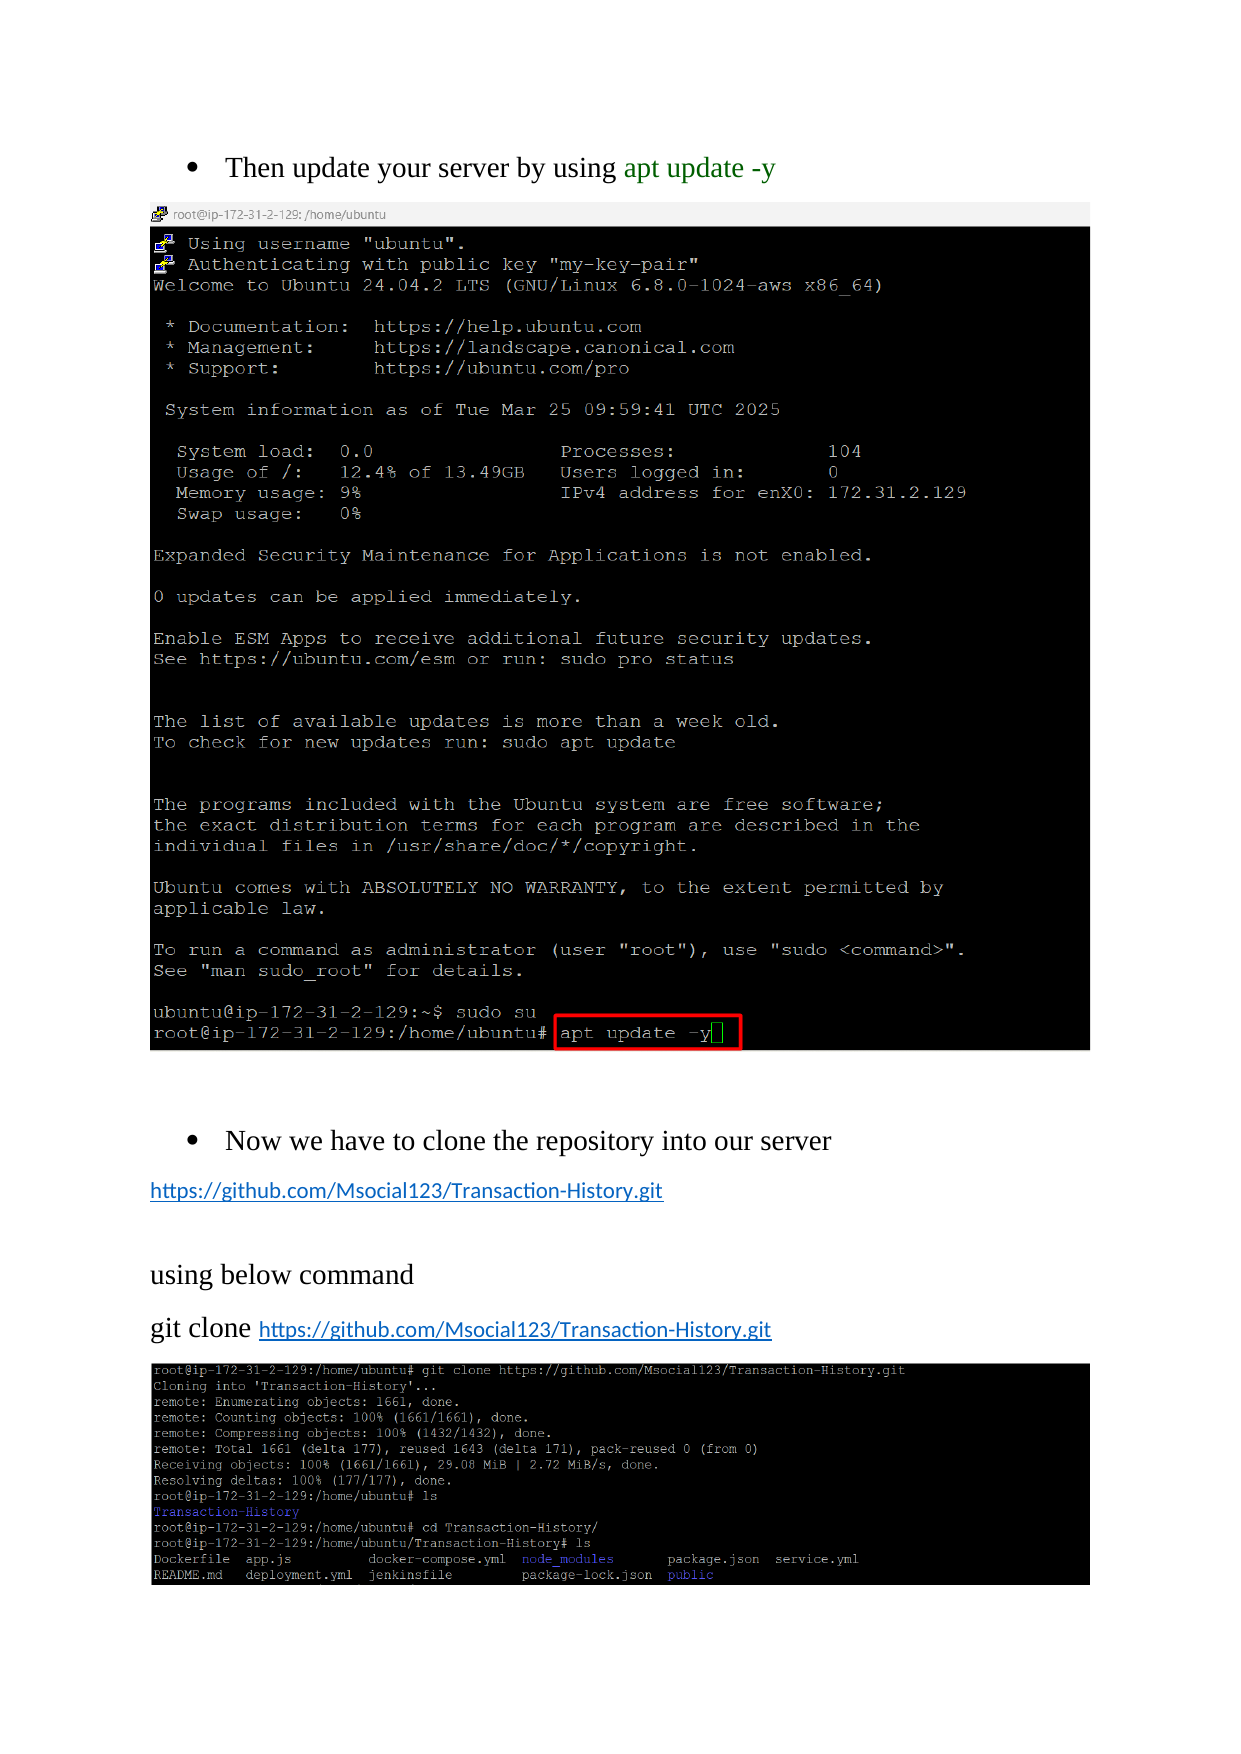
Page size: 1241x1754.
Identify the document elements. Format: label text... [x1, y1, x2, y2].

text git clone https://github.com/Msocial123/Transaction-History.git [150, 1310, 1090, 1344]
picture [150, 1362, 1091, 1586]
text using below command [150, 1257, 1090, 1291]
list Now we have to clone the repository into our server [187, 1123, 1090, 1157]
text https://github.com/Msocial123/Transaction-History.git [150, 1176, 1090, 1204]
list Then update your server by using apt update -y [187, 150, 1090, 184]
picture [150, 202, 1091, 1052]
